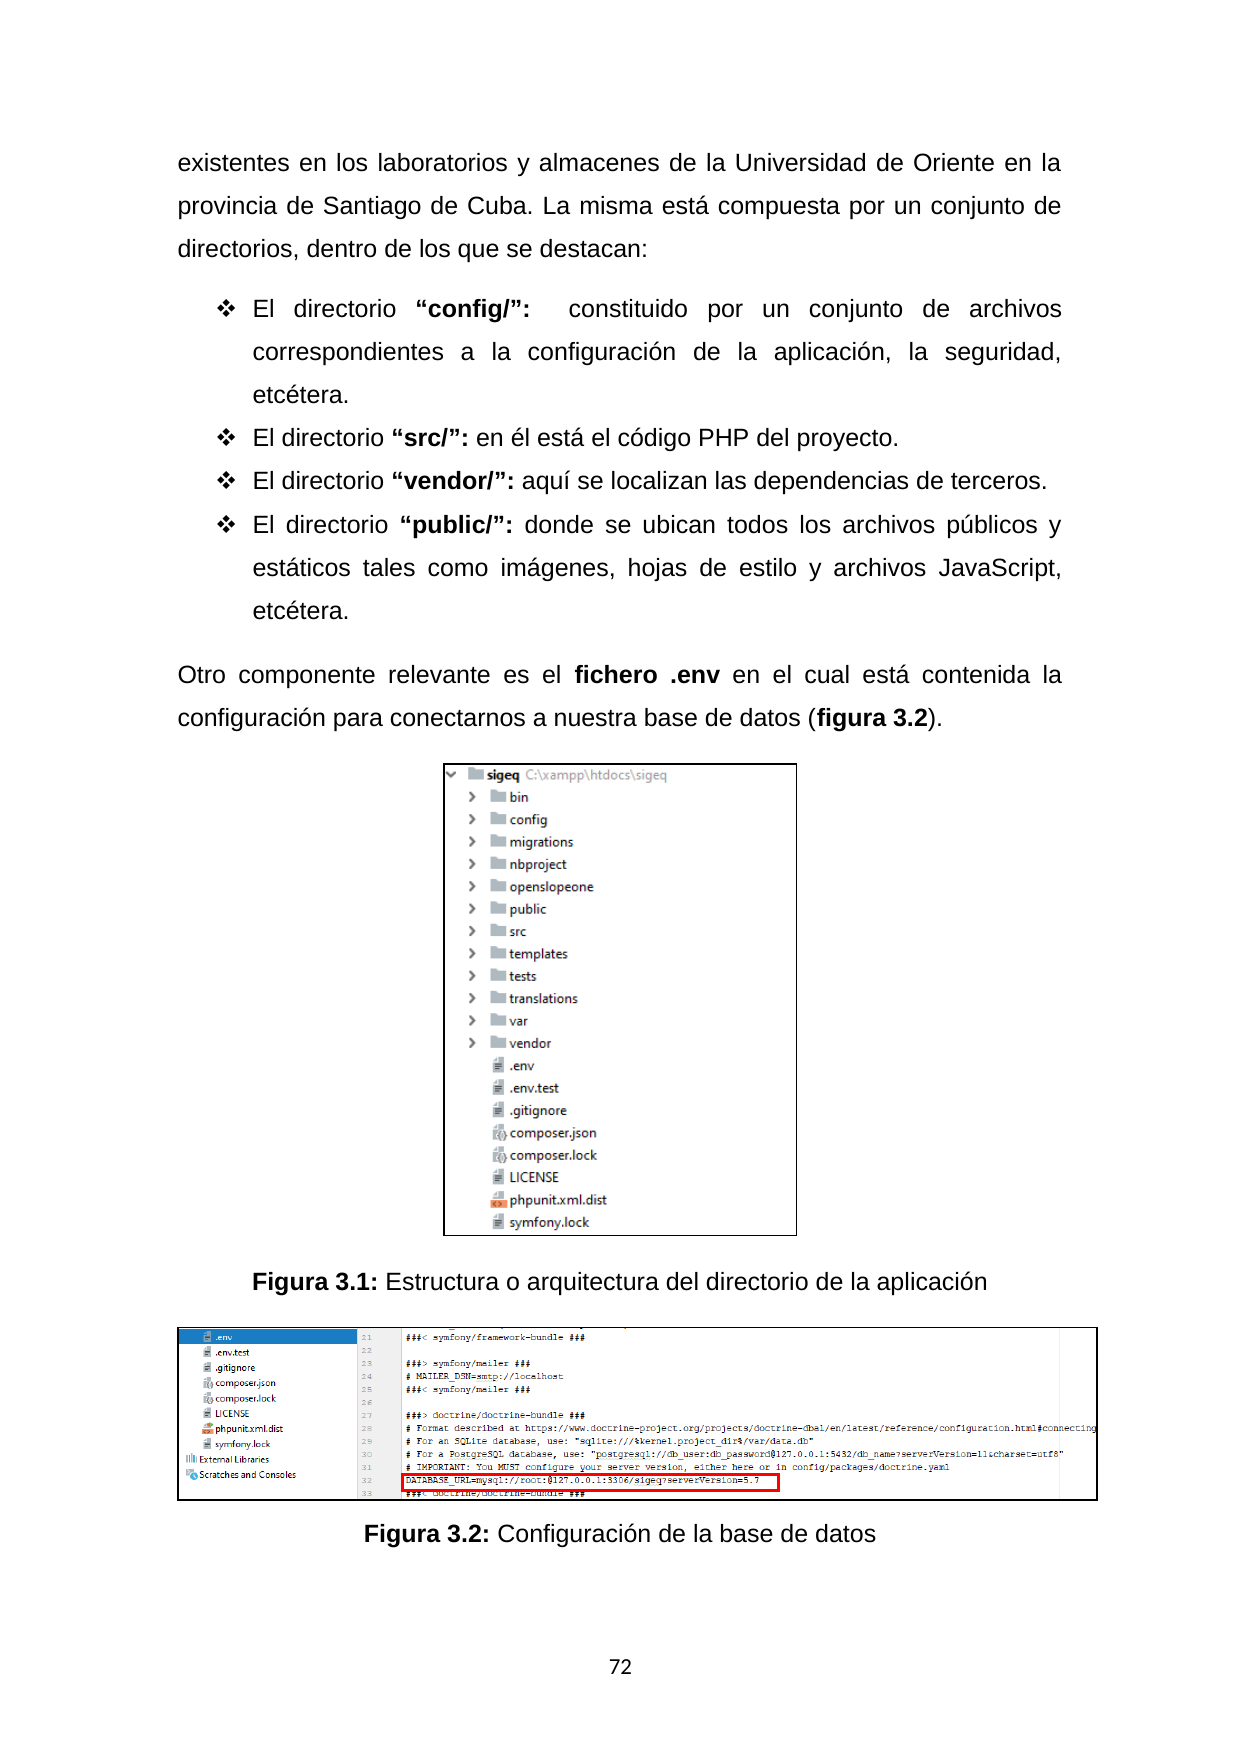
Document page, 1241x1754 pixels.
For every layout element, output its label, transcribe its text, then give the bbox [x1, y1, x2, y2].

text Figura 3.1: Estructura o arquitectura del directorio de la aplicación [177, 1267, 1063, 1296]
picture [179, 1328, 1096, 1499]
picture [445, 765, 796, 1235]
text Otro componente relevante es el fichero .env en el cual está contenida la configuración para conectarnos a nuestra base de datos (figura 3.2). [177, 660, 1063, 732]
list El directorio “public/”: donde se ubican todos los archivos públicos y estáticos tales como imágenes, hojas de estilo y archivos JavaScript, etcétera. [215, 509, 1063, 625]
list El directorio “vendor/”: aquí se localizan las dependencias de terceros. [215, 466, 1063, 495]
list El directorio “config/”: constituido por un conjunto de archivos correspondientes a la configuración de la aplicación, la seguridad, etcétera. [215, 294, 1063, 409]
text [177, 148, 1063, 263]
list El directorio “src/”: en él está el código PHP del proyecto. [215, 423, 1063, 452]
text Figura 3.2: Configuración de la base de datos [177, 1519, 1063, 1548]
